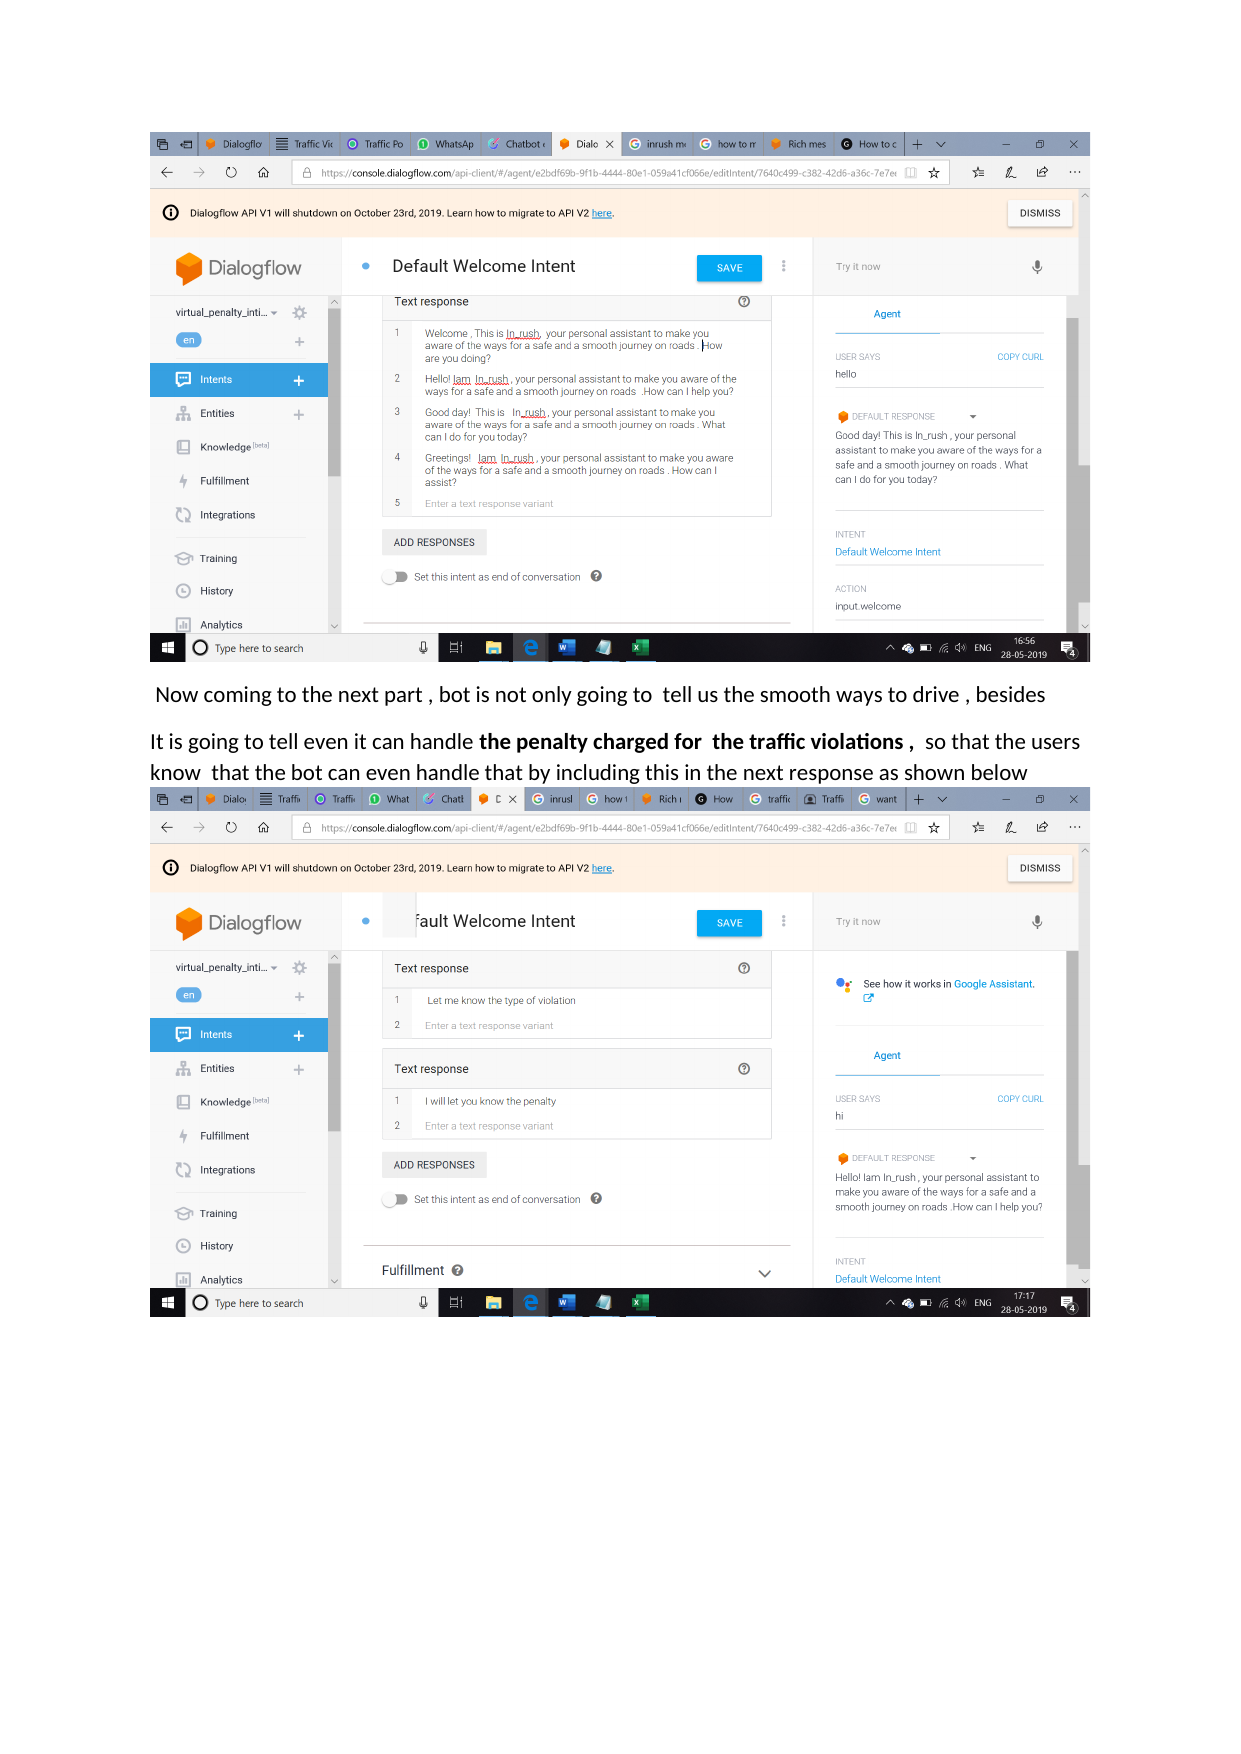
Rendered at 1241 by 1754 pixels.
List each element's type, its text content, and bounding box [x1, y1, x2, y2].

text Now coming to the next part , bot is not only going to tell us the smooth ways to drive , besides [150, 681, 1090, 709]
picture [150, 787, 1091, 1317]
text It is going to tell even it can handle the penalty charged for the traffic violations , so that the users know that the bot can even handle that by including this in the next response as shown below [150, 727, 1090, 787]
picture [150, 132, 1091, 662]
